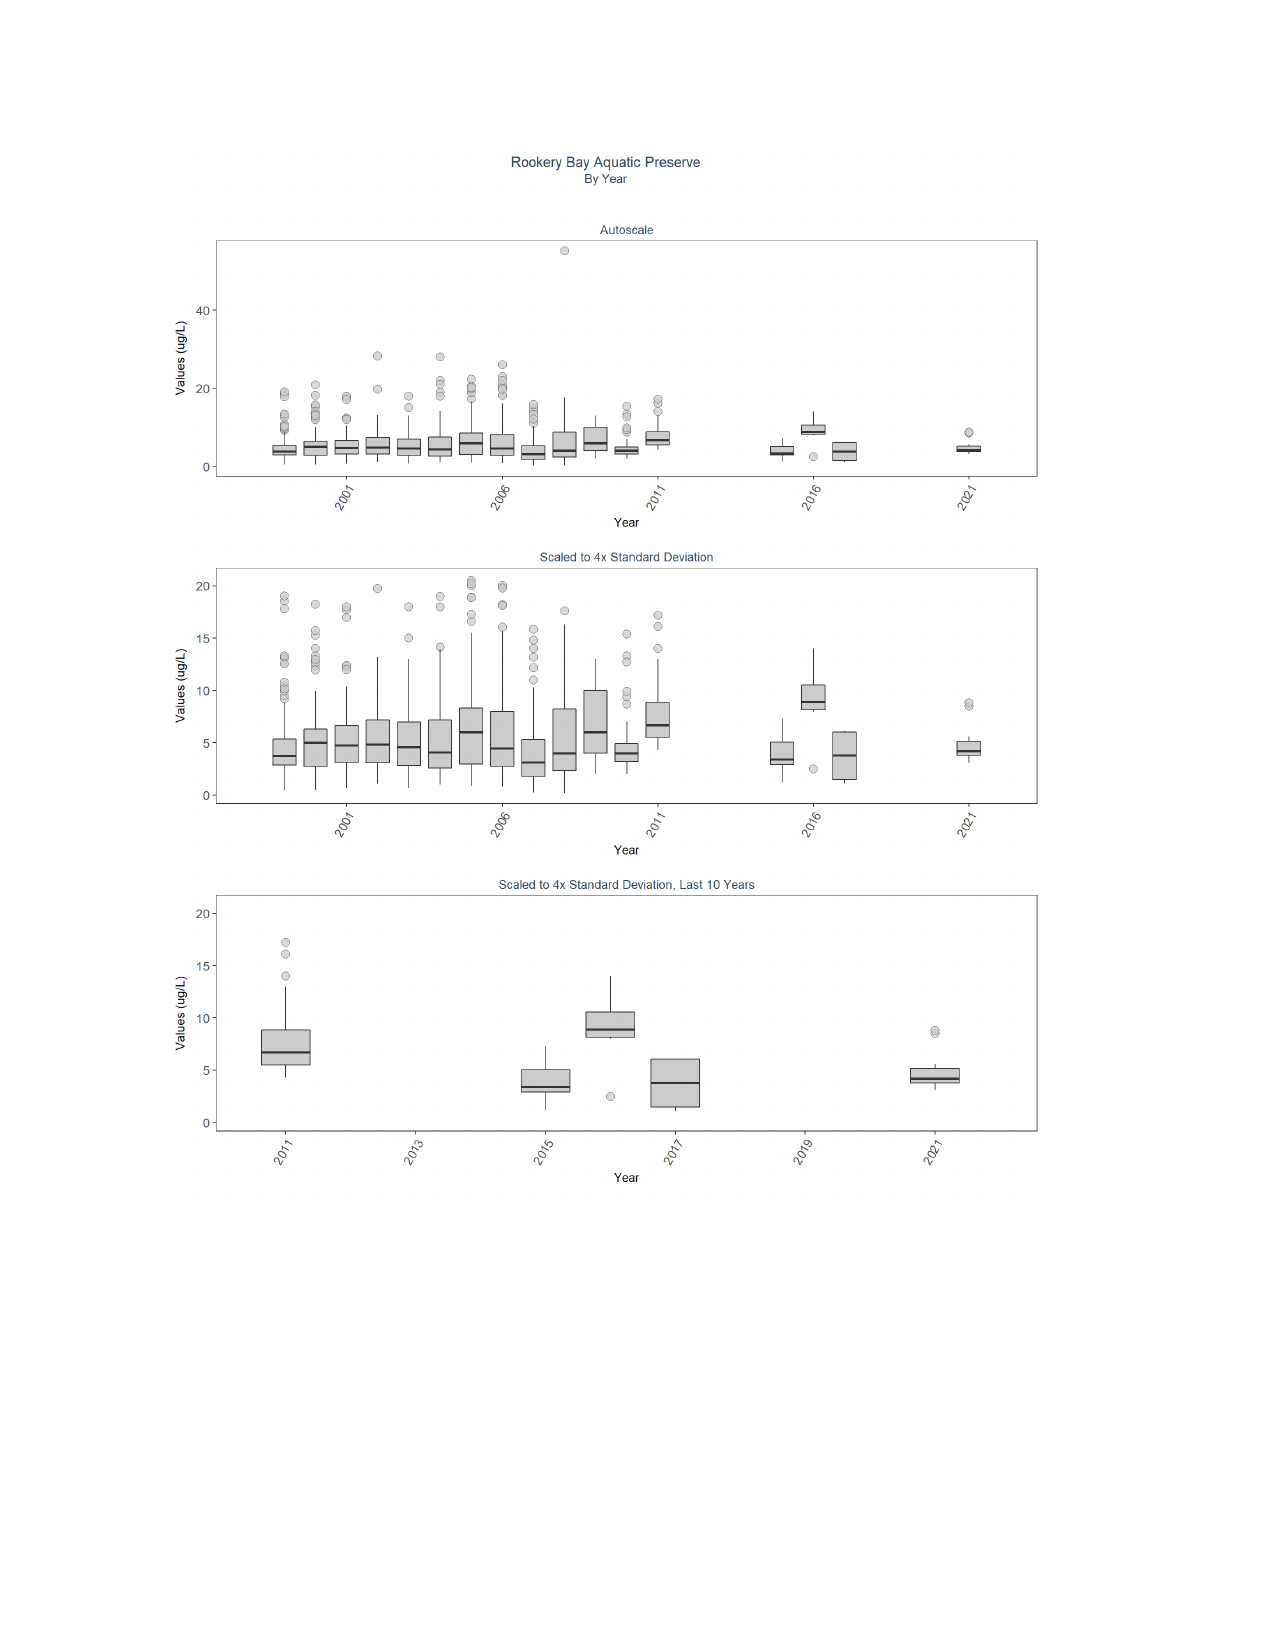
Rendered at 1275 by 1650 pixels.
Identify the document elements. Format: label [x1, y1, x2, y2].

picture [168, 150, 1044, 1200]
